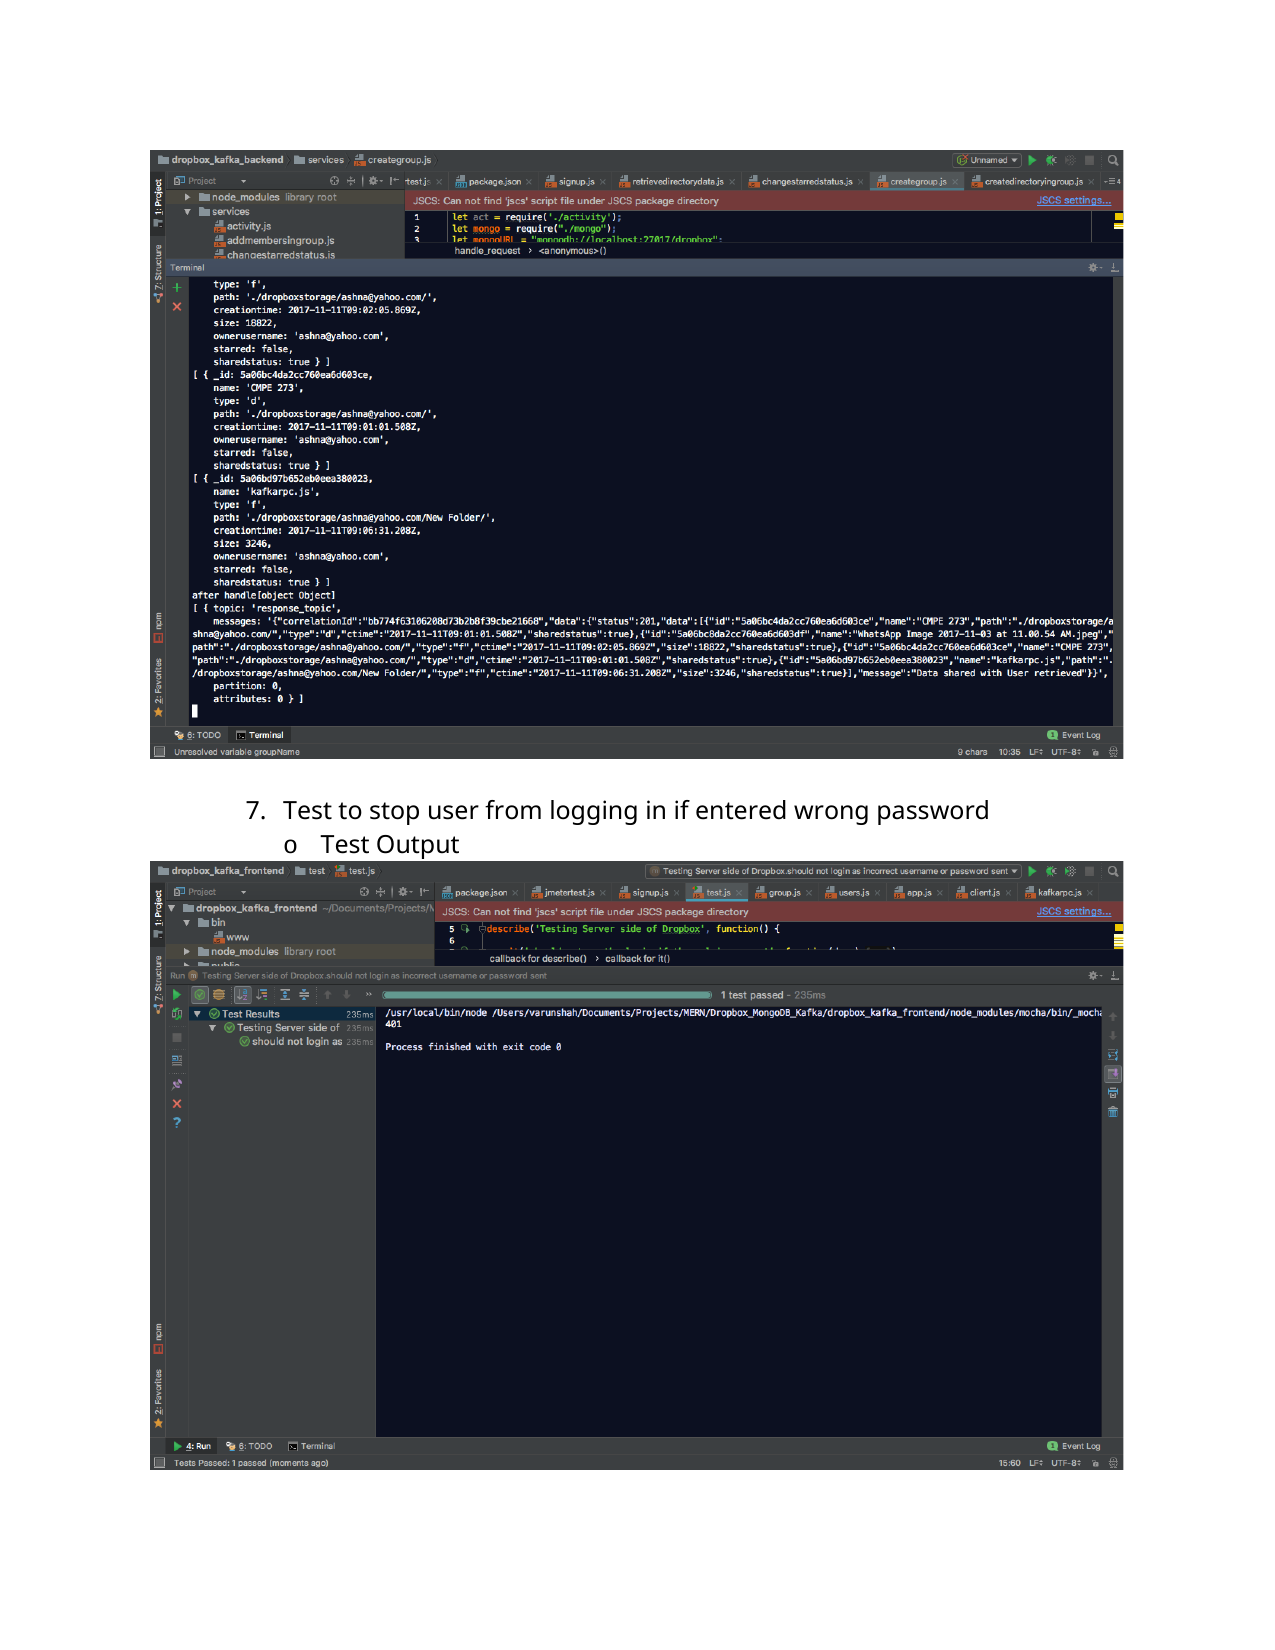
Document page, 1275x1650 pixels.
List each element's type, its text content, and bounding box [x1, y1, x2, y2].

list Test to stop user from logging in if entered wrong password [245, 793, 1125, 827]
picture [150, 861, 1124, 1470]
picture [150, 150, 1124, 759]
list Test Output [283, 827, 1125, 861]
